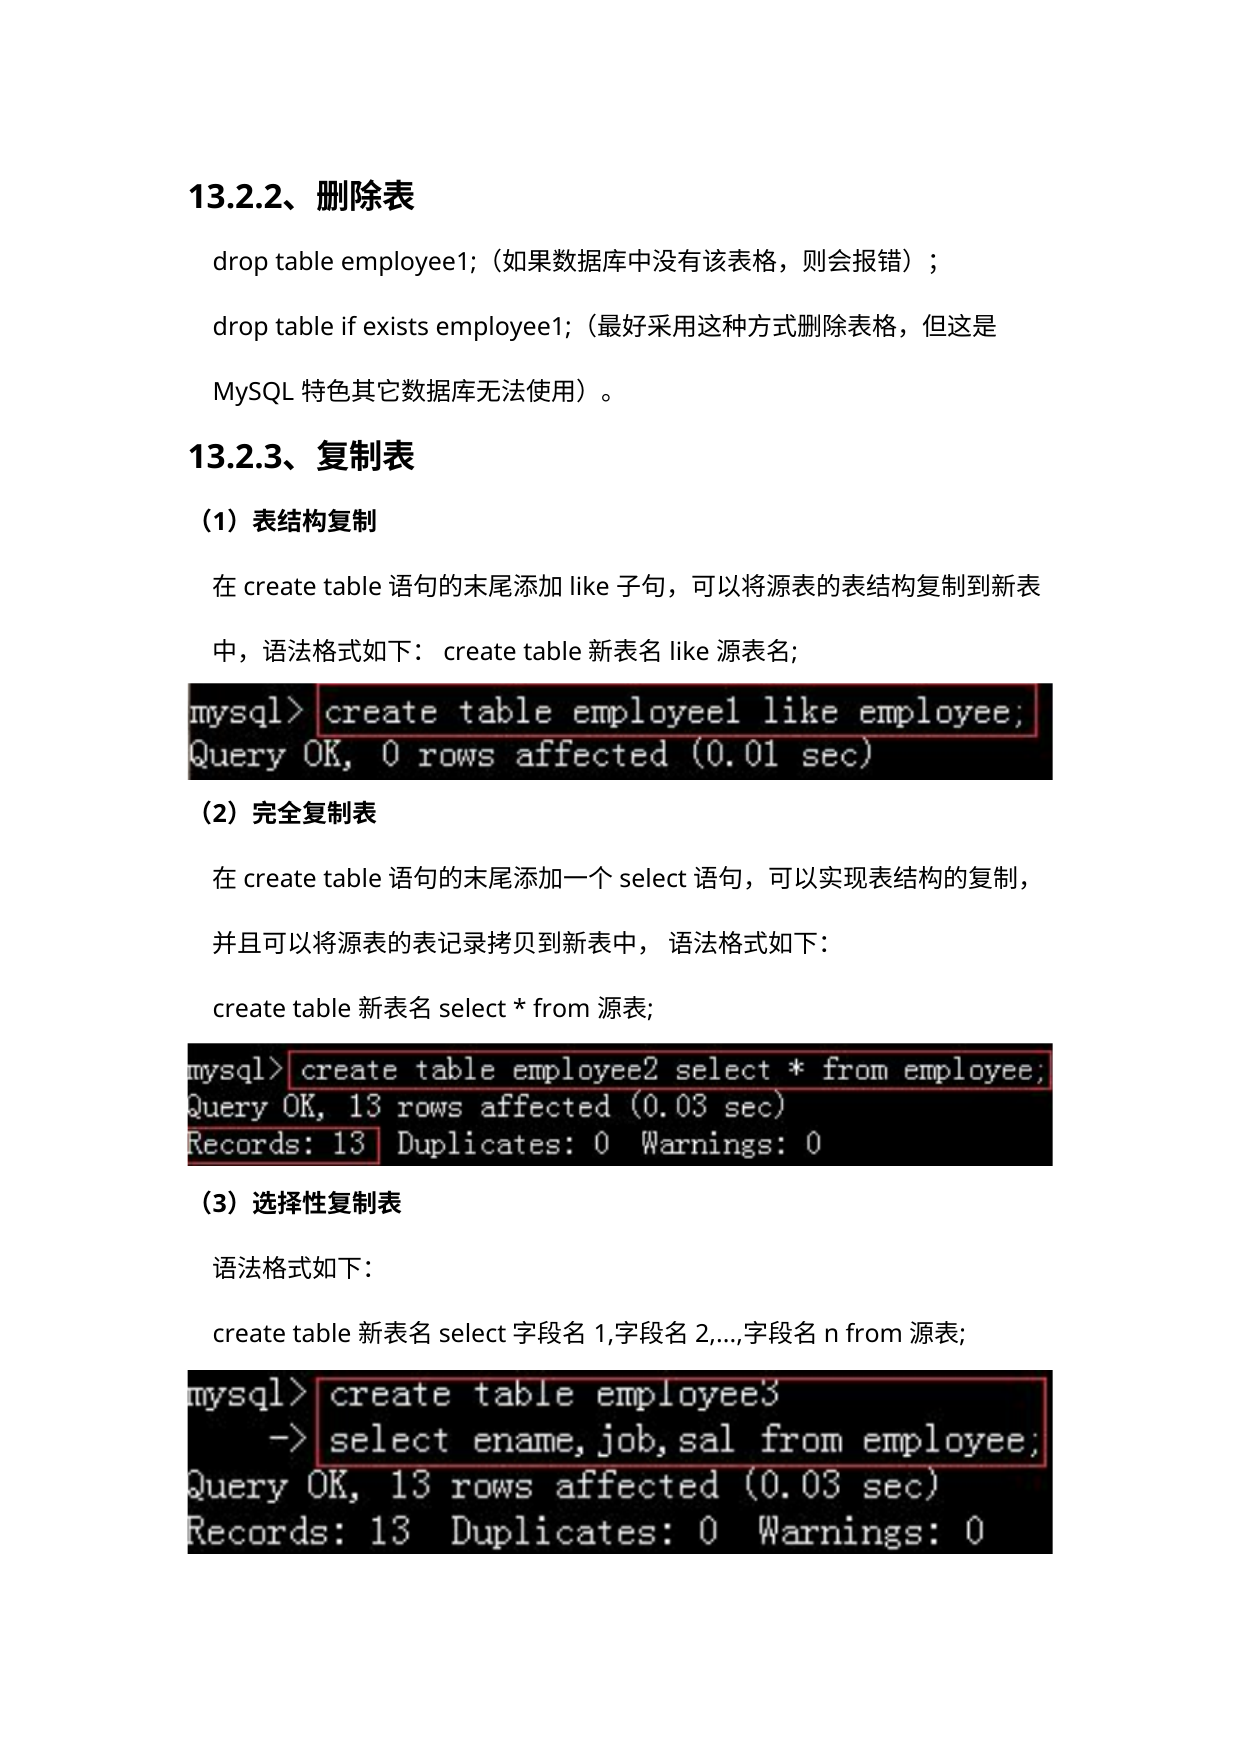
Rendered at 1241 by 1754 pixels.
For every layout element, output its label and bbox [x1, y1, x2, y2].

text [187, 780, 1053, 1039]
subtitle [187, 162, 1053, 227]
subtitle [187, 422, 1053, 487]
picture [187, 1043, 1053, 1166]
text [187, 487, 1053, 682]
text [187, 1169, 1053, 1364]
picture [187, 682, 1053, 780]
picture [187, 1370, 1053, 1554]
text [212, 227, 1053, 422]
